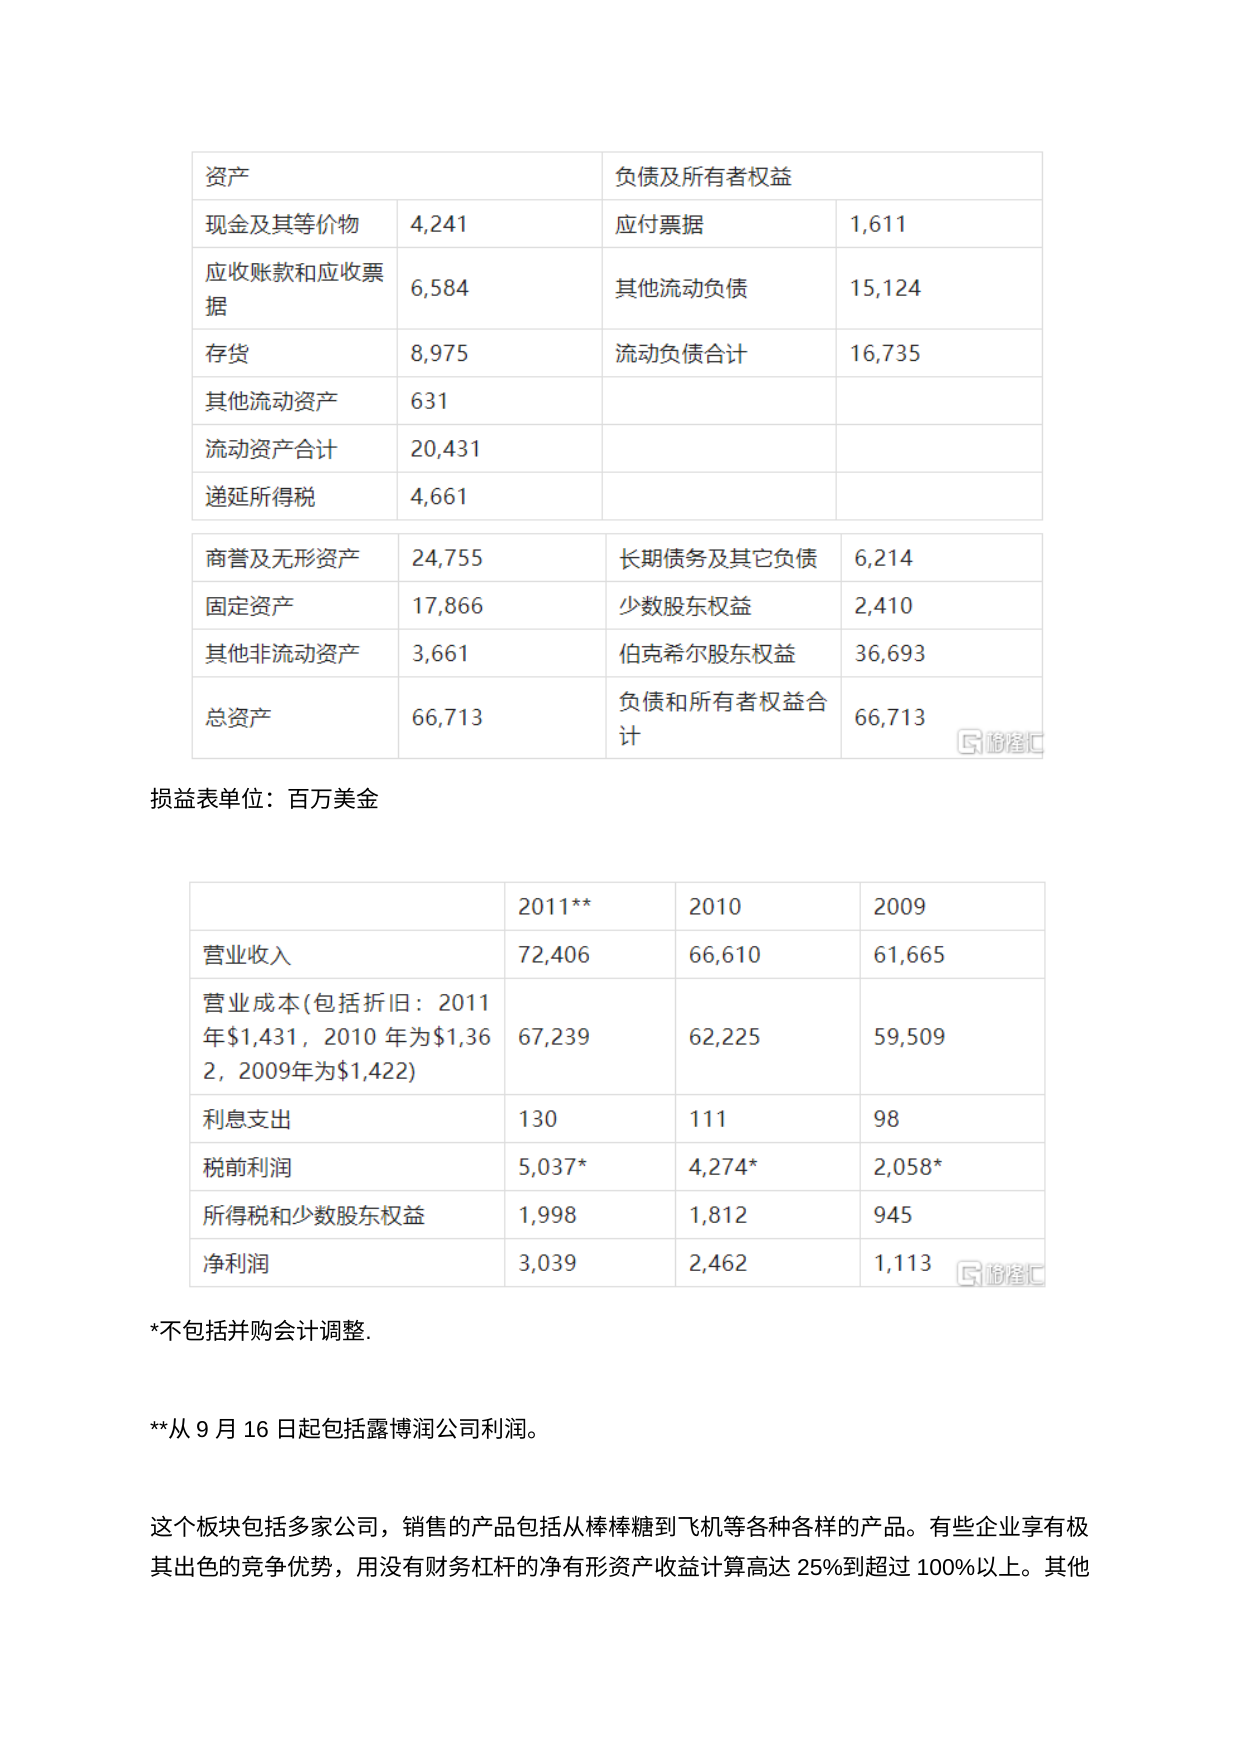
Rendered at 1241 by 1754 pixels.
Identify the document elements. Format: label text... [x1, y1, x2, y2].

picture [188, 878, 1052, 1295]
text **从 9 月 16 日起包括露博润公司利润。 [150, 1411, 1090, 1444]
picture [188, 150, 1052, 763]
text 损益表单位：百万美金 [150, 781, 1090, 814]
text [150, 1509, 1090, 1582]
text *不包括并购会计调整. [150, 1312, 1090, 1346]
